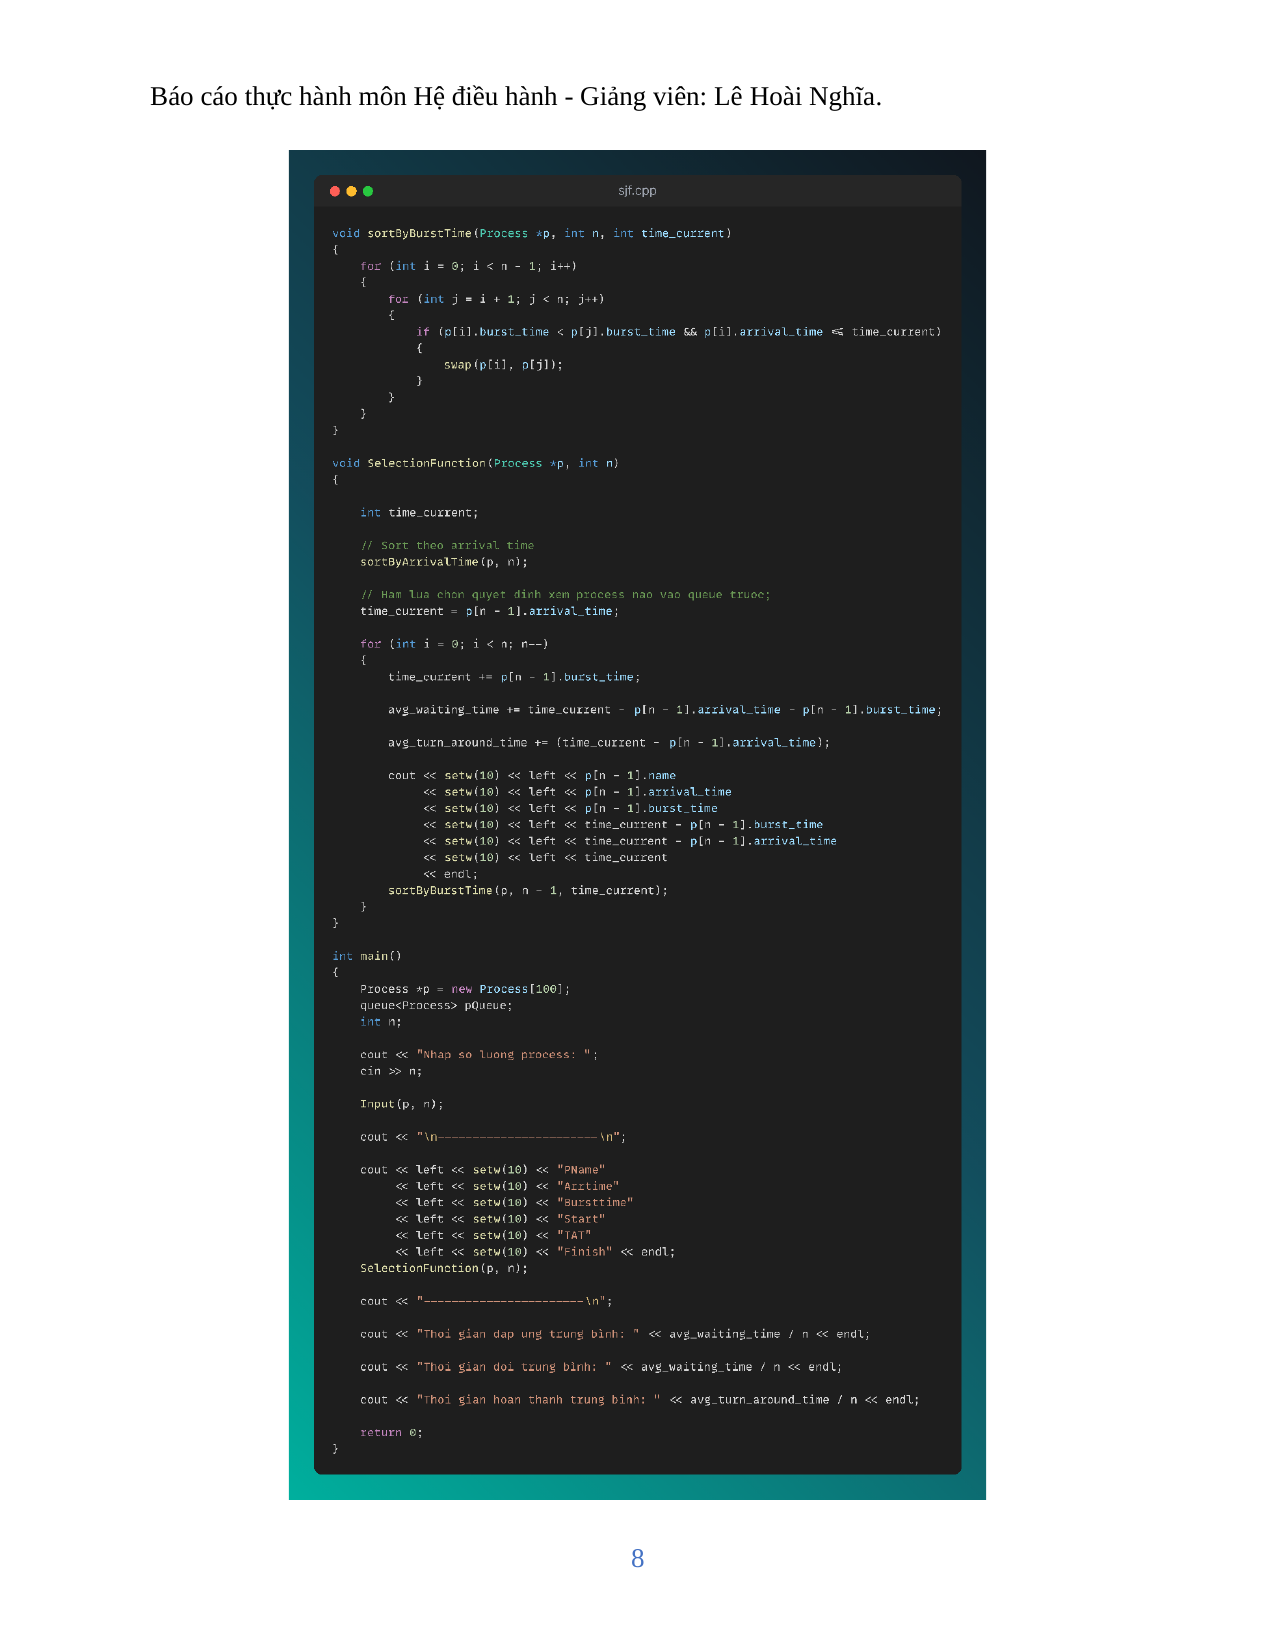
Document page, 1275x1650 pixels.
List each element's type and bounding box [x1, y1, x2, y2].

picture [288, 150, 987, 1500]
